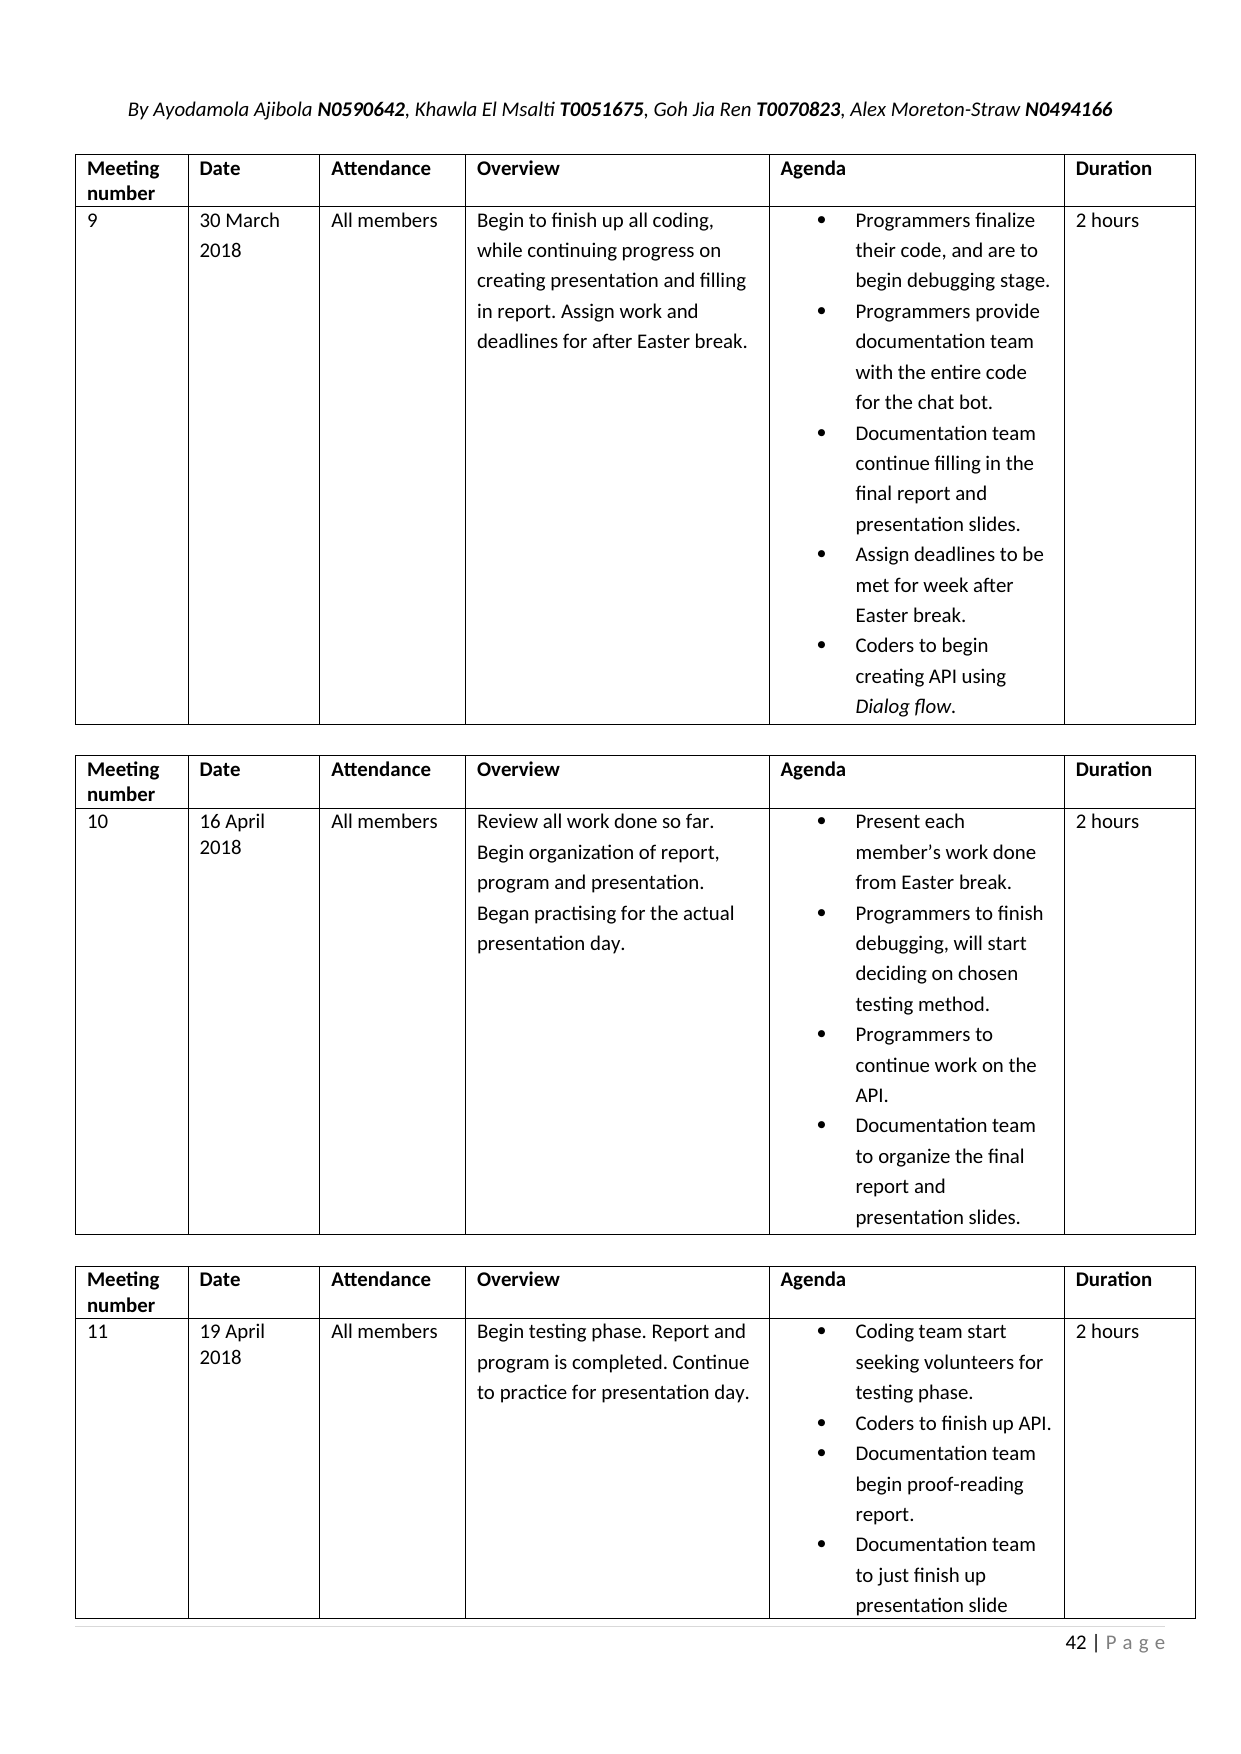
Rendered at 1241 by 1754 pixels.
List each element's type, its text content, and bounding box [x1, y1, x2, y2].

table_cell 11 [76, 1319, 188, 1618]
table_cell Review all work done so far. Begin organization of report, program and presentation. Began practising for the actual presentation day. [466, 809, 769, 1234]
table_cell 2 hours [1065, 1319, 1195, 1618]
table_header Overview [466, 1267, 769, 1318]
table_cell 19 April 2018 [189, 1319, 319, 1618]
table_cell 16 April 2018 [189, 809, 319, 1234]
table_cell All members [320, 1319, 465, 1618]
table_cell 9 [76, 207, 188, 724]
table_header Meeting number [76, 155, 188, 206]
table_header Overview [466, 155, 769, 206]
table_cell 2 hours [1065, 207, 1195, 724]
table_header Attendance [320, 155, 465, 206]
table_cell All members [320, 207, 465, 724]
table_header Duration [1065, 756, 1195, 807]
table_header Attendance [320, 756, 465, 807]
table_header Duration [1065, 1267, 1195, 1318]
table_cell 30 March 2018 [189, 207, 319, 724]
table_cell 2 hours [1065, 809, 1195, 1234]
table_cell 10 [76, 809, 188, 1234]
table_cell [466, 1319, 769, 1618]
table_header Date [189, 756, 319, 807]
table_header Attendance [320, 1267, 465, 1318]
table_header Agenda [770, 1267, 1064, 1318]
table_cell All members [320, 809, 465, 1234]
table_header Agenda [770, 155, 1064, 206]
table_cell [770, 1319, 1064, 1618]
table_header Overview [466, 756, 769, 807]
table_header Date [189, 155, 319, 206]
table_header Meeting number [76, 1267, 188, 1318]
table_cell Present each member’s work done from Easter break. Programmers to finish debugging, will start deciding on chosen testing method. Programmers to continue work on the API. Documentation team to organize the final report and presentation slides. [770, 809, 1064, 1234]
table_cell Programmers finalize their code, and are to begin debugging stage. Programmers provide documentation team with the entire code for the chat bot. Documentation team continue filling in the final report and presentation slides. Assign deadlines to be met for week after Easter break. Coders to begin creating API using Dialog flow. [770, 207, 1064, 724]
table_header Duration [1065, 155, 1195, 206]
table_header Meeting number [76, 756, 188, 807]
table_header Agenda [770, 756, 1064, 807]
table_header Date [189, 1267, 319, 1318]
table_cell Begin to finish up all coding, while continuing progress on creating presentation and filling in report. Assign work and deadlines for after Easter break. [466, 207, 769, 724]
